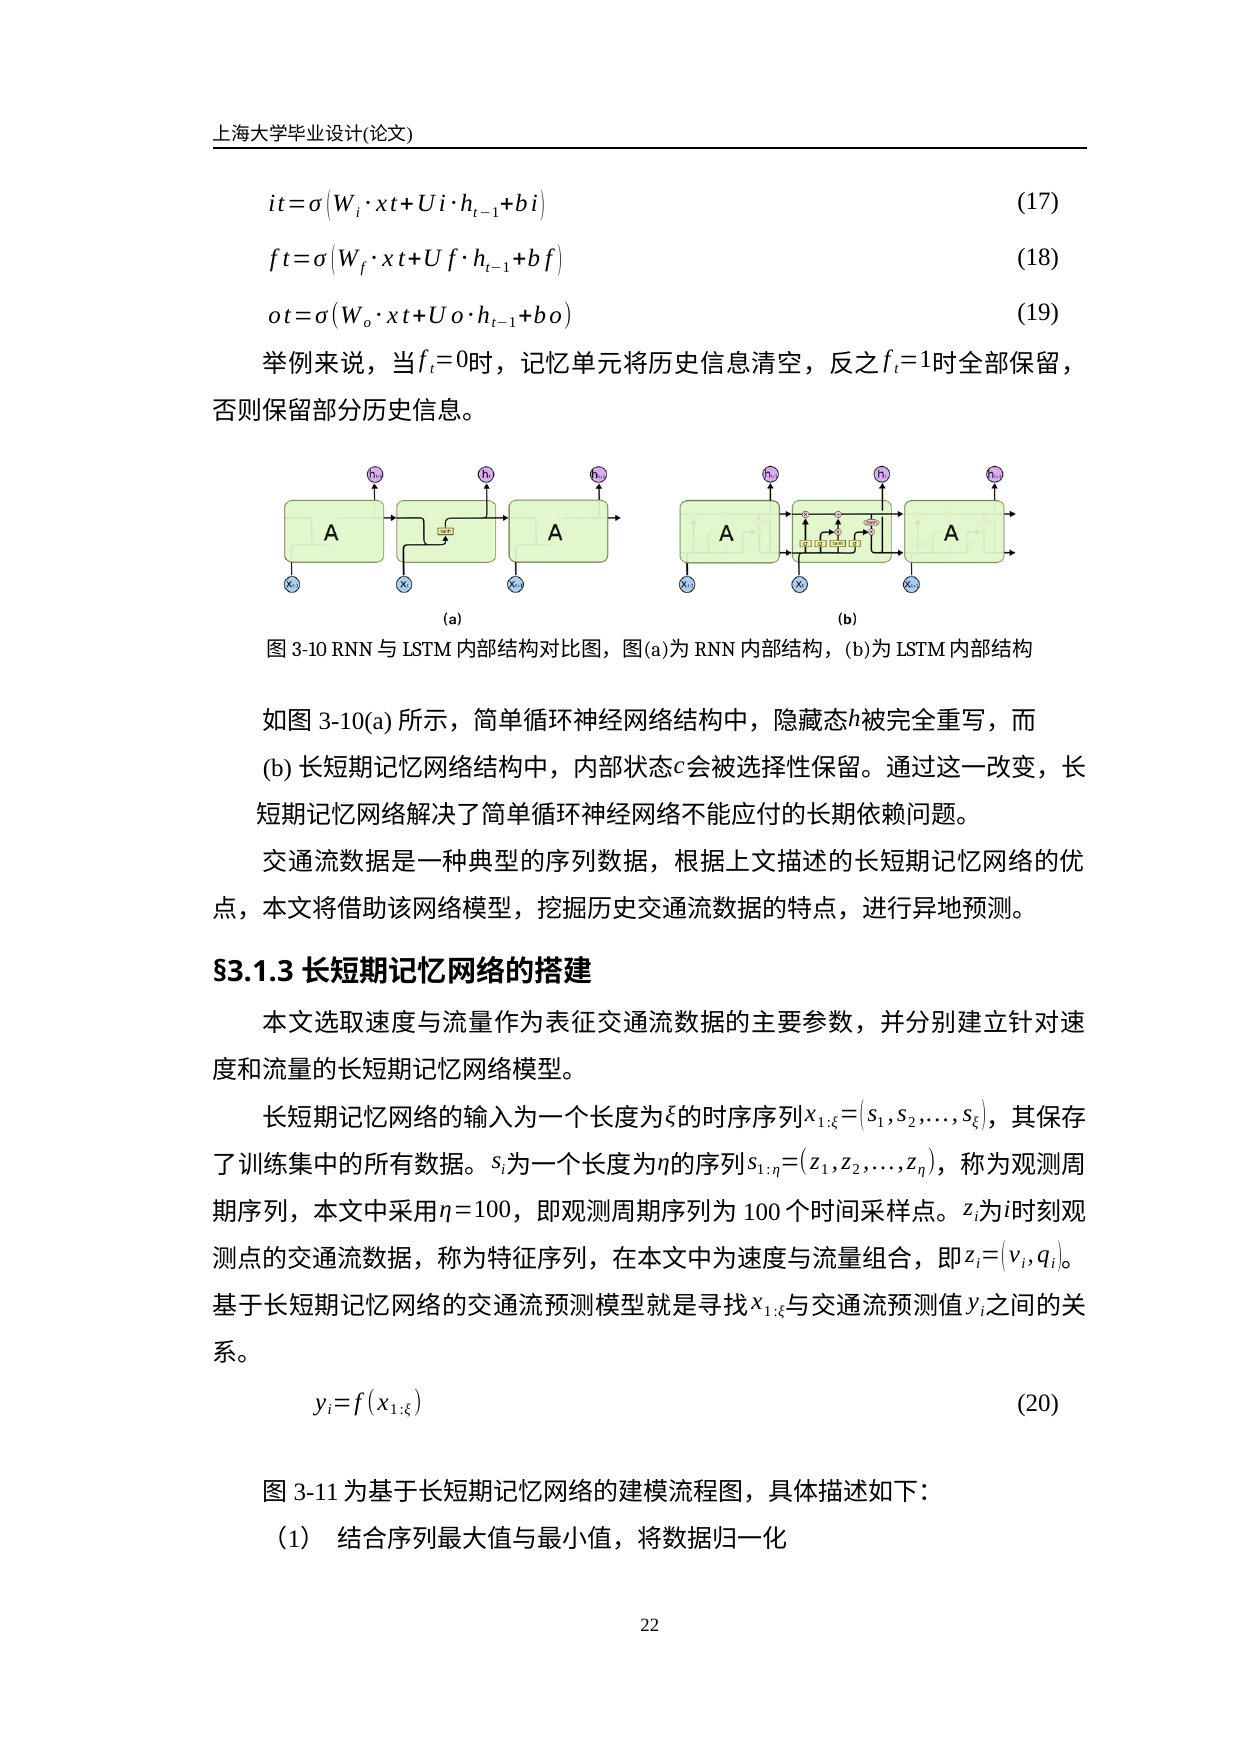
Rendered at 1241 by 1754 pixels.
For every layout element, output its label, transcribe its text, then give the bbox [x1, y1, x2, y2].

text 长短期记忆网络的输入为一个长度为的时序序列，其保存了训练集中的所有数据。为一个长度为的序列，称为观测周期序列，本文中采用，即观测周期序列为100个时间采样点。为时刻观测点的交通流数据，称为特征序列，在本文中为速度与流量组合，即。基于长短期记忆网络的交通流预测模型就是寻找与交通流预测值之间的关系。 [213, 1097, 1087, 1369]
text 交通流数据是一种典型的序列数据，根据上文描述的长短期记忆网络的优点，本文将借助该网络模型，挖掘历史交通流数据的特点，进行异地预测。 [213, 841, 1087, 925]
table_cell [257, 233, 832, 288]
subtitle 长短期记忆网络的搭建 [213, 948, 1087, 990]
table_header [257, 177, 832, 233]
table_cell (18) [833, 233, 1070, 288]
table_cell (19) [833, 288, 1070, 343]
text 举例来说，当时，记忆单元将历史信息清空，反之时全部保留，否则保留部分历史信息。 [213, 343, 1087, 426]
table_cell [257, 288, 832, 343]
table_header (20) [636, 1380, 1070, 1434]
text 本文选取速度与流量作为表征交通流数据的主要参数，并分别建立针对速度和流量的长短期记忆网络模型。 [213, 1003, 1087, 1086]
table_header (17) [833, 177, 1070, 233]
table_header [257, 1380, 636, 1434]
list 结合序列最大值与最小值，将数据归一化 [263, 1518, 1087, 1554]
picture [212, 437, 1087, 633]
